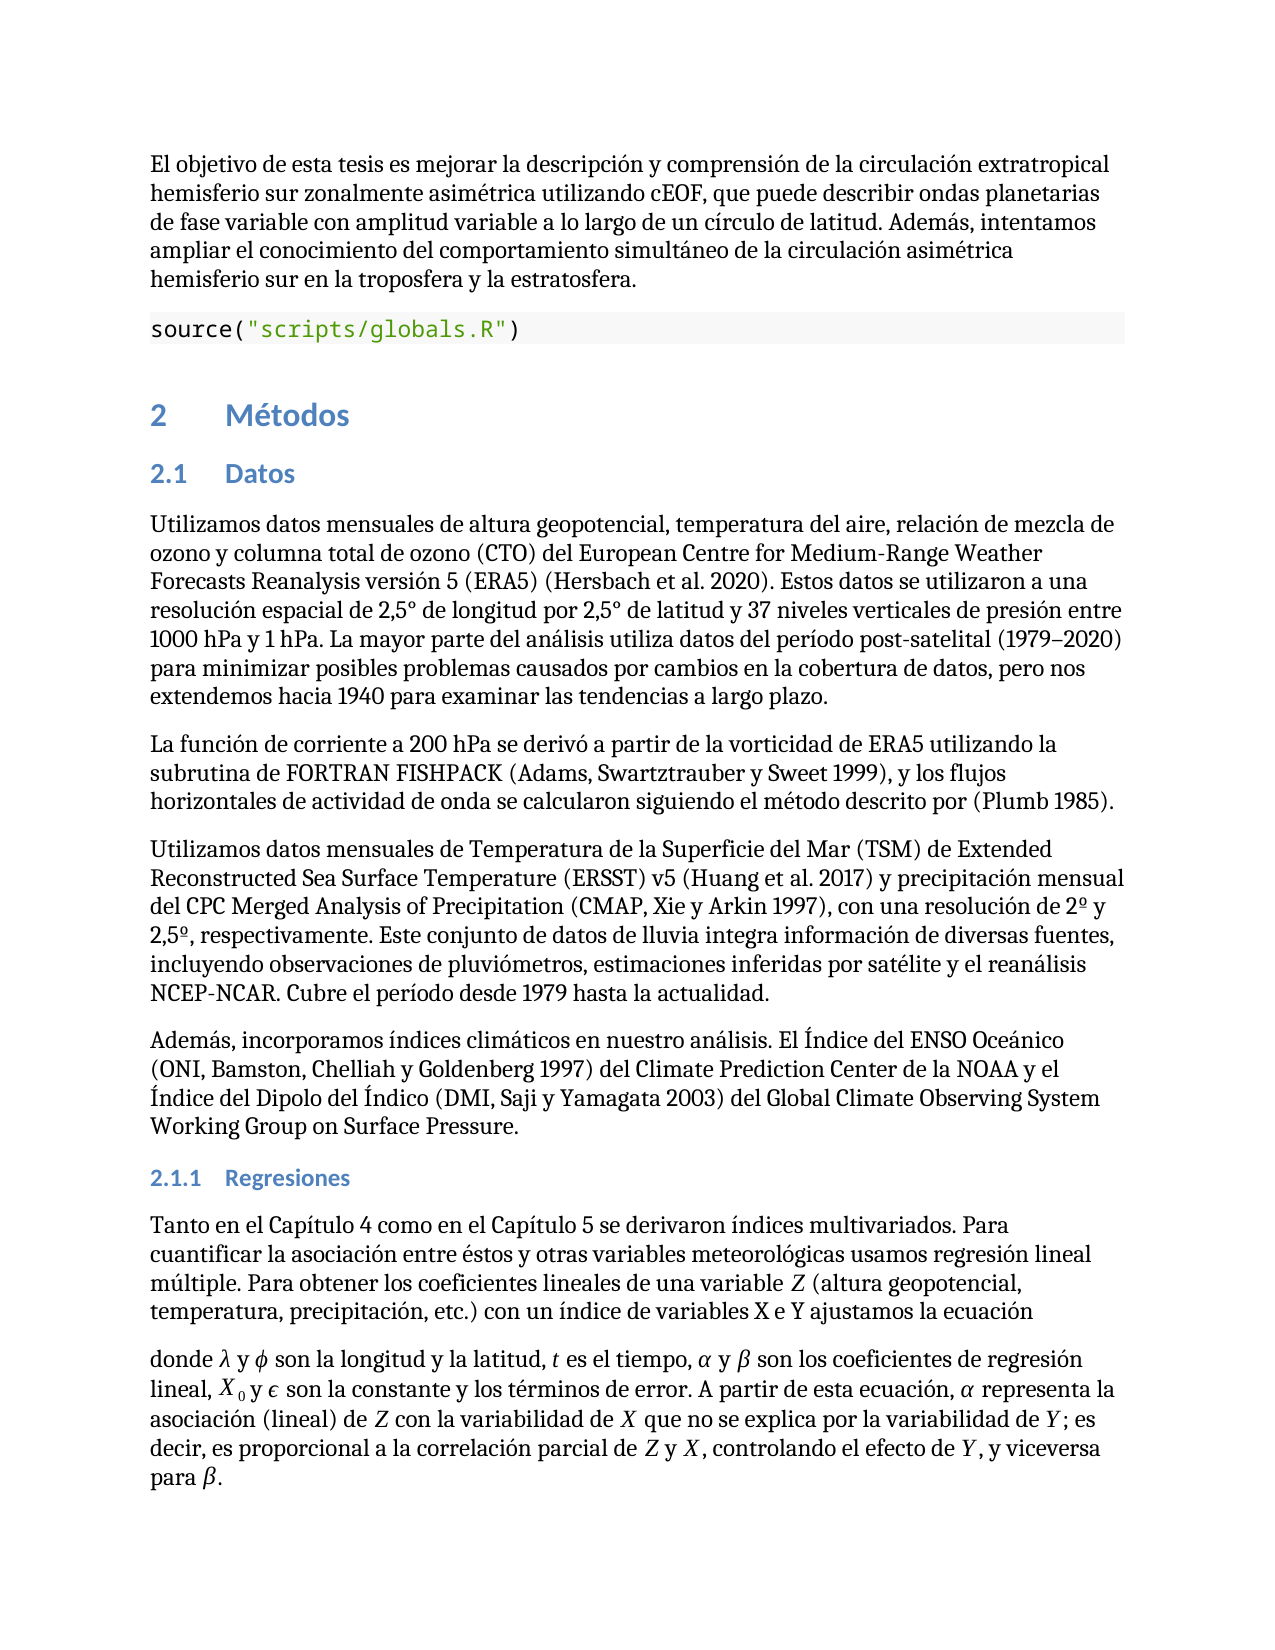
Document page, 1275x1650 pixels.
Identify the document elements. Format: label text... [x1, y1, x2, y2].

text El objetivo de esta tesis es mejorar la descripción y comprensión de la circulación extratropical hemisferio sur zonalmente asimétrica utilizando cEOF, que puede describir ondas planetarias de fase variable con amplitud variable a lo largo de un círculo de latitud. Además, intentamos ampliar el conocimiento del comportamiento simultáneo de la circulación asimétrica hemisferio sur en la troposfera y la estratosfera. [150, 150, 1125, 294]
text source("scripts/globals.R") [150, 312, 1125, 344]
text donde y son la longitud y la latitud, es el tiempo, y son los coeficientes de regresión lineal, y son la constante y los términos de error. A partir de esta ecuación, representa la asociación (lineal) de con la variabilidad de que no se explica por la variabilidad de ; es decir, es proporcional a la correlación parcial de y , controlando el efecto de , y viceversa para . [150, 1345, 1125, 1491]
subtitle 2 Métodos [150, 394, 1125, 434]
text Además, incorporamos índices climáticos en nuestro análisis. El Índice del ENSO Oceánico (ONI, Bamston, Chelliah y Goldenberg 1997) del Climate Prediction Center de la NOAA y el Índice del Dipolo del Índico (DMI, Saji y Yamagata 2003) del Global Climate Observing System Working Group on Surface Pressure. [150, 1026, 1125, 1141]
text La función de corriente a 200 hPa se derivó a partir de la vorticidad de ERA5 utilizando la subrutina de FORTRAN FISHPACK (Adams, Swartztrauber y Sweet 1999), y los flujos horizontales de actividad de onda se calcularon siguiendo el método descrito por (Plumb 1985). [150, 730, 1125, 816]
subtitle 2.1.1 Regresiones [150, 1162, 1125, 1192]
text Utilizamos datos mensuales de altura geopotencial, temperatura del aire, relación de mezcla de ozono y columna total de ozono (CTO) del European Centre for Medium-Range Weather Forecasts Reanalysis versión 5 (ERA5) (Hersbach et al. 2020). Estos datos se utilizaron a una resolución espacial de 2,5° de longitud por 2,5° de latitud y 37 niveles verticales de presión entre 1000 hPa y 1 hPa. La mayor parte del análisis utiliza datos del período post-satelital (1979–2020) para minimizar posibles problemas causados por cambios en la cobertura de datos, pero nos extendemos hacia 1940 para examinar las tendencias a largo plazo. [150, 510, 1125, 711]
text Utilizamos datos mensuales de Temperatura de la Superficie del Mar (TSM) de Extended Reconstructed Sea Surface Temperature (ERSST) v5 (Huang et al. 2017) y precipitación mensual del CPC Merged Analysis of Precipitation (CMAP, Xie y Arkin 1997), con una resolución de 2º y 2,5º, respectivamente. Este conjunto de datos de lluvia integra información de diversas fuentes, incluyendo observaciones de pluviómetros, estimaciones inferidas por satélite y el reanálisis NCEP-NCAR. Cubre el período desde 1979 hasta la actualidad. [150, 835, 1125, 1007]
text Tanto en el Capítulo 4 como en el Capítulo 5 se derivaron índices multivariados. Para cuantificar la asociación entre éstos y otras variables meteorológicas usamos regresión lineal múltiple. Para obtener los coeficientes lineales de una variable (altura geopotencial, temperatura, precipitación, etc.) con un índice de variables X e Y ajustamos la ecuación [150, 1211, 1125, 1326]
subtitle 2.1 Datos [150, 455, 1125, 491]
